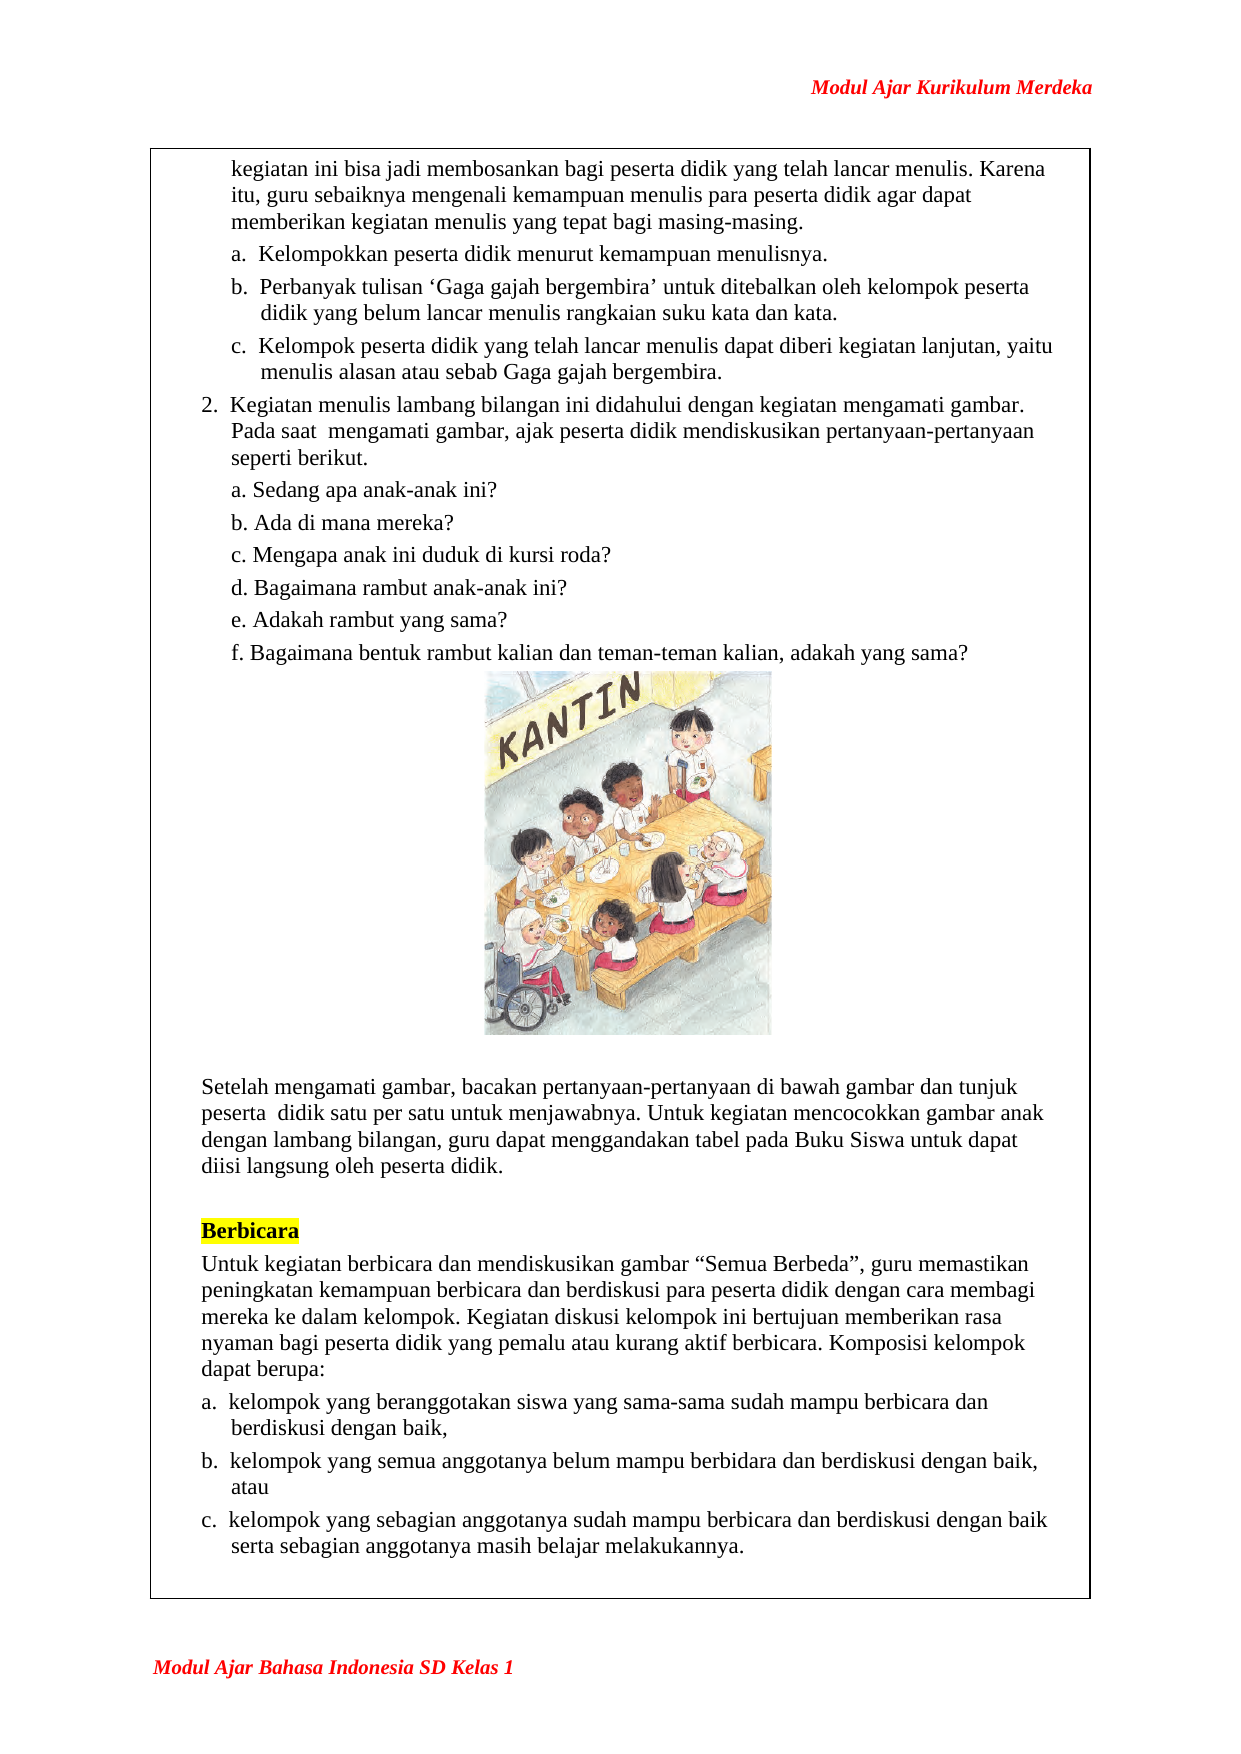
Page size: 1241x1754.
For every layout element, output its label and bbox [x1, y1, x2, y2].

table_cell [151, 149, 1089, 1597]
